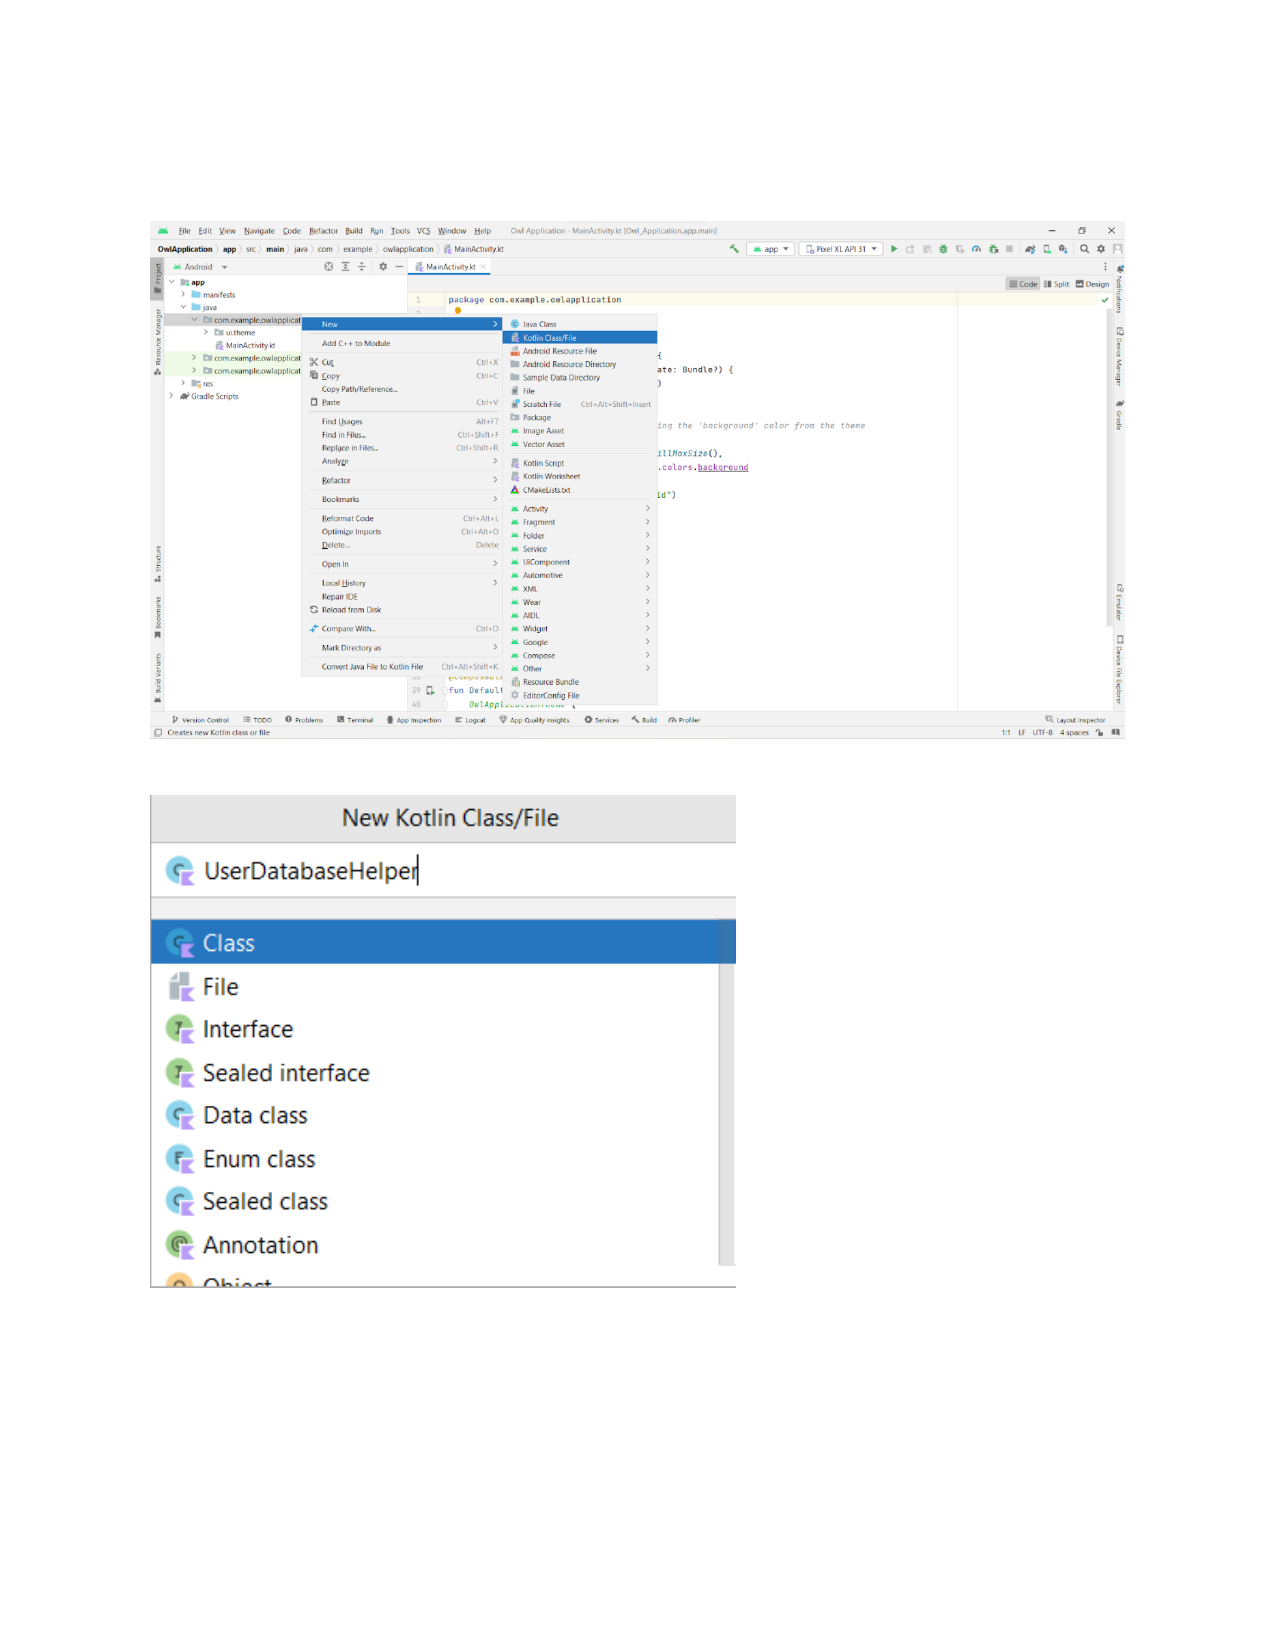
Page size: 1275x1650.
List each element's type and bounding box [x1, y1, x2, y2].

picture [150, 795, 736, 1288]
picture [150, 221, 1125, 739]
